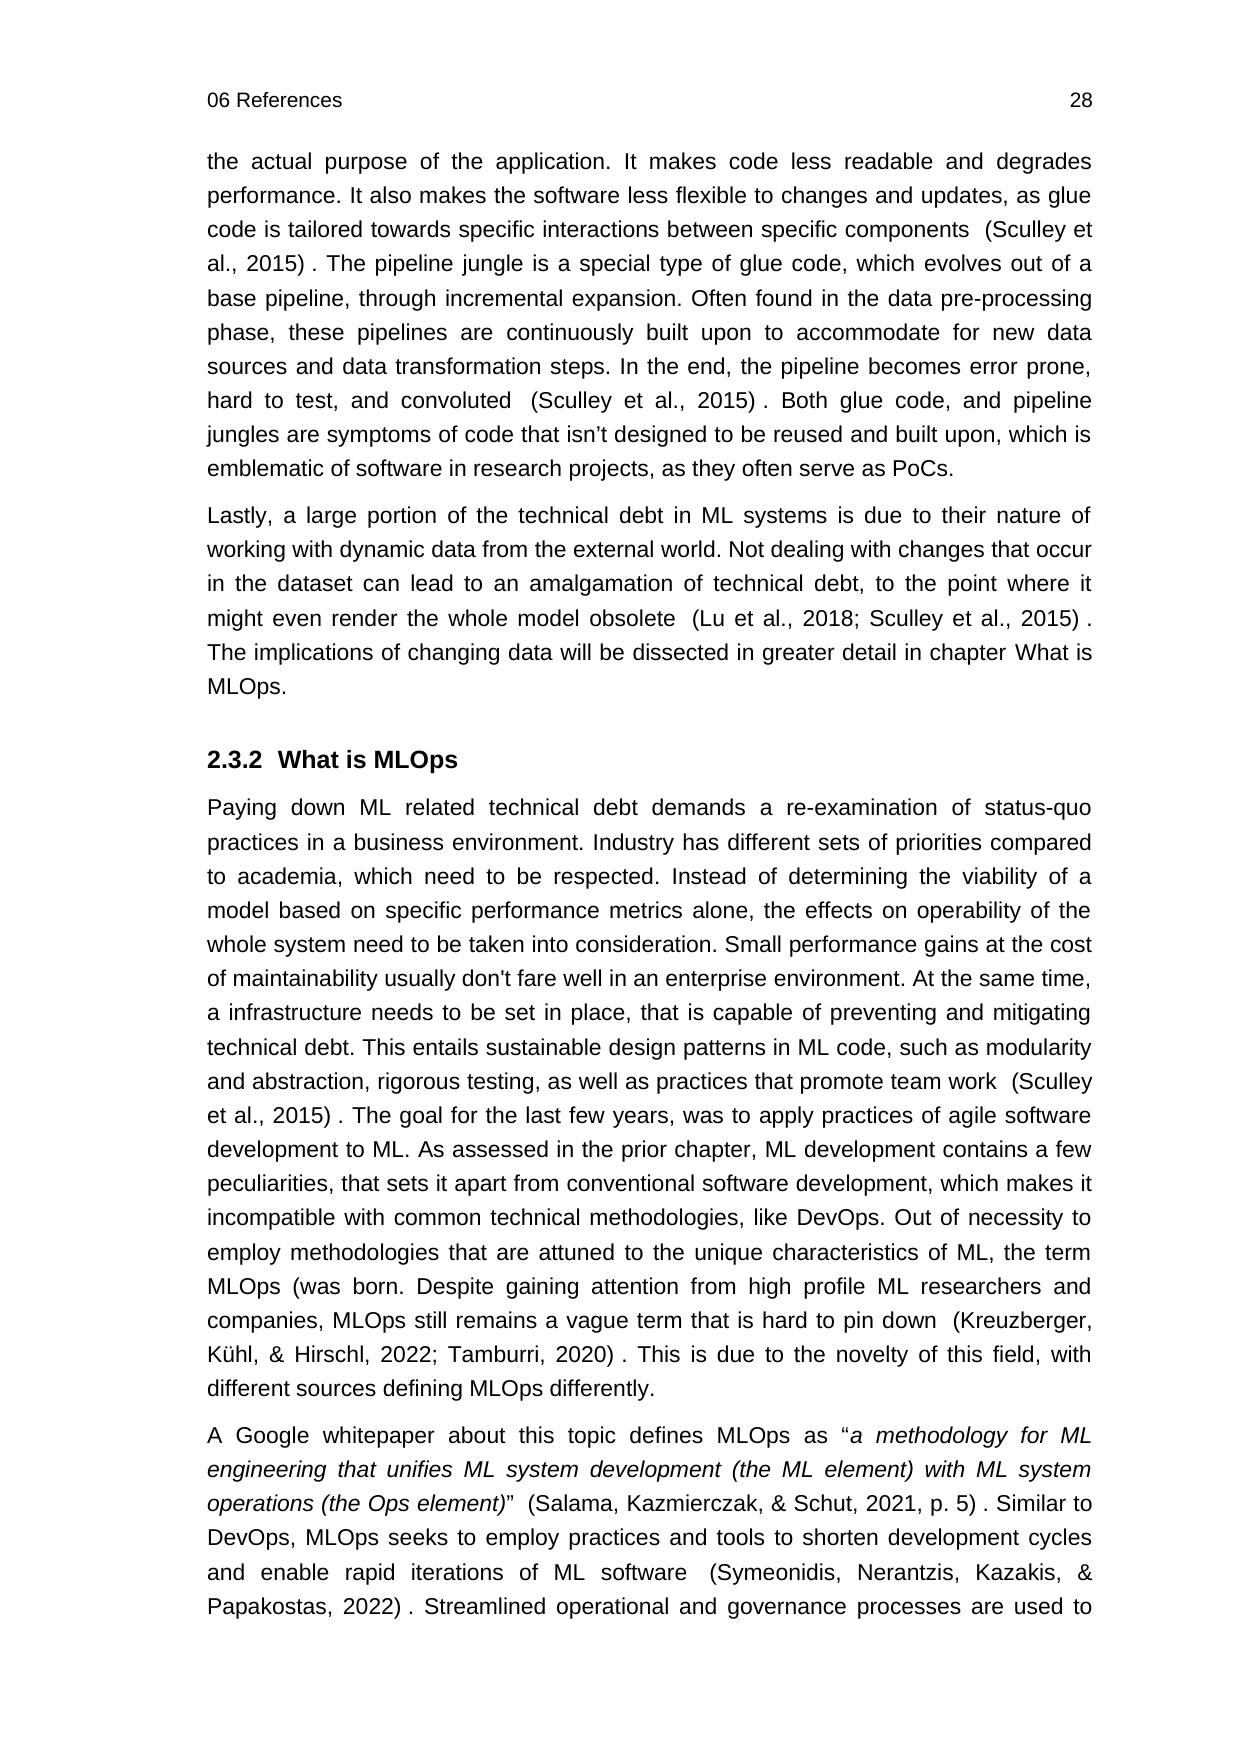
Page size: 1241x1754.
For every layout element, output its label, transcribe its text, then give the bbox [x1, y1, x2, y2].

subtitle What is MLOps [207, 744, 1092, 773]
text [207, 1422, 1092, 1619]
text Paying down ML related technical debt demands a re-examination of status-quo practices in a business environment. Industry has different sets of priorities compared to academia, which need to be respected. Instead of determining the viability of a model based on specific performance metrics alone, the effects on operability of the whole system need to be taken into consideration. Small performance gains at the cost of maintainability usually don't fare well in an enterprise environment. At the same time, a infrastructure needs to be set in place, that is capable of preventing and mitigating technical debt. This entails sustainable design patterns in ML code, such as modularity and abstraction, rigorous testing, as well as practices that promote team work . The goal for the last few years, was to apply practices of agile software development to ML. As assessed in the prior chapter, ML development contains a few peculiarities, that sets it apart from conventional software development, which makes it incompatible with common technical methodologies, like DevOps. Out of necessity to employ methodologies that are attuned to the unique characteristics of ML, the term MLOps (was born. Despite gaining attention from high profile ML researchers and companies, MLOps still remains a vague term that is hard to pin down . This is due to the novelty of this field, with different sources defining MLOps differently. [207, 794, 1092, 1402]
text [207, 148, 1092, 482]
text Lastly, a large portion of the technical debt in ML systems is due to their nature of working with dynamic data from the external world. Not dealing with changes that occur in the dataset can lead to an amalgamation of technical debt, to the point where it might even render the whole model obsolete . The implications of changing data will be dissected in greater detail in chapter Concept Drift. [207, 502, 1092, 699]
